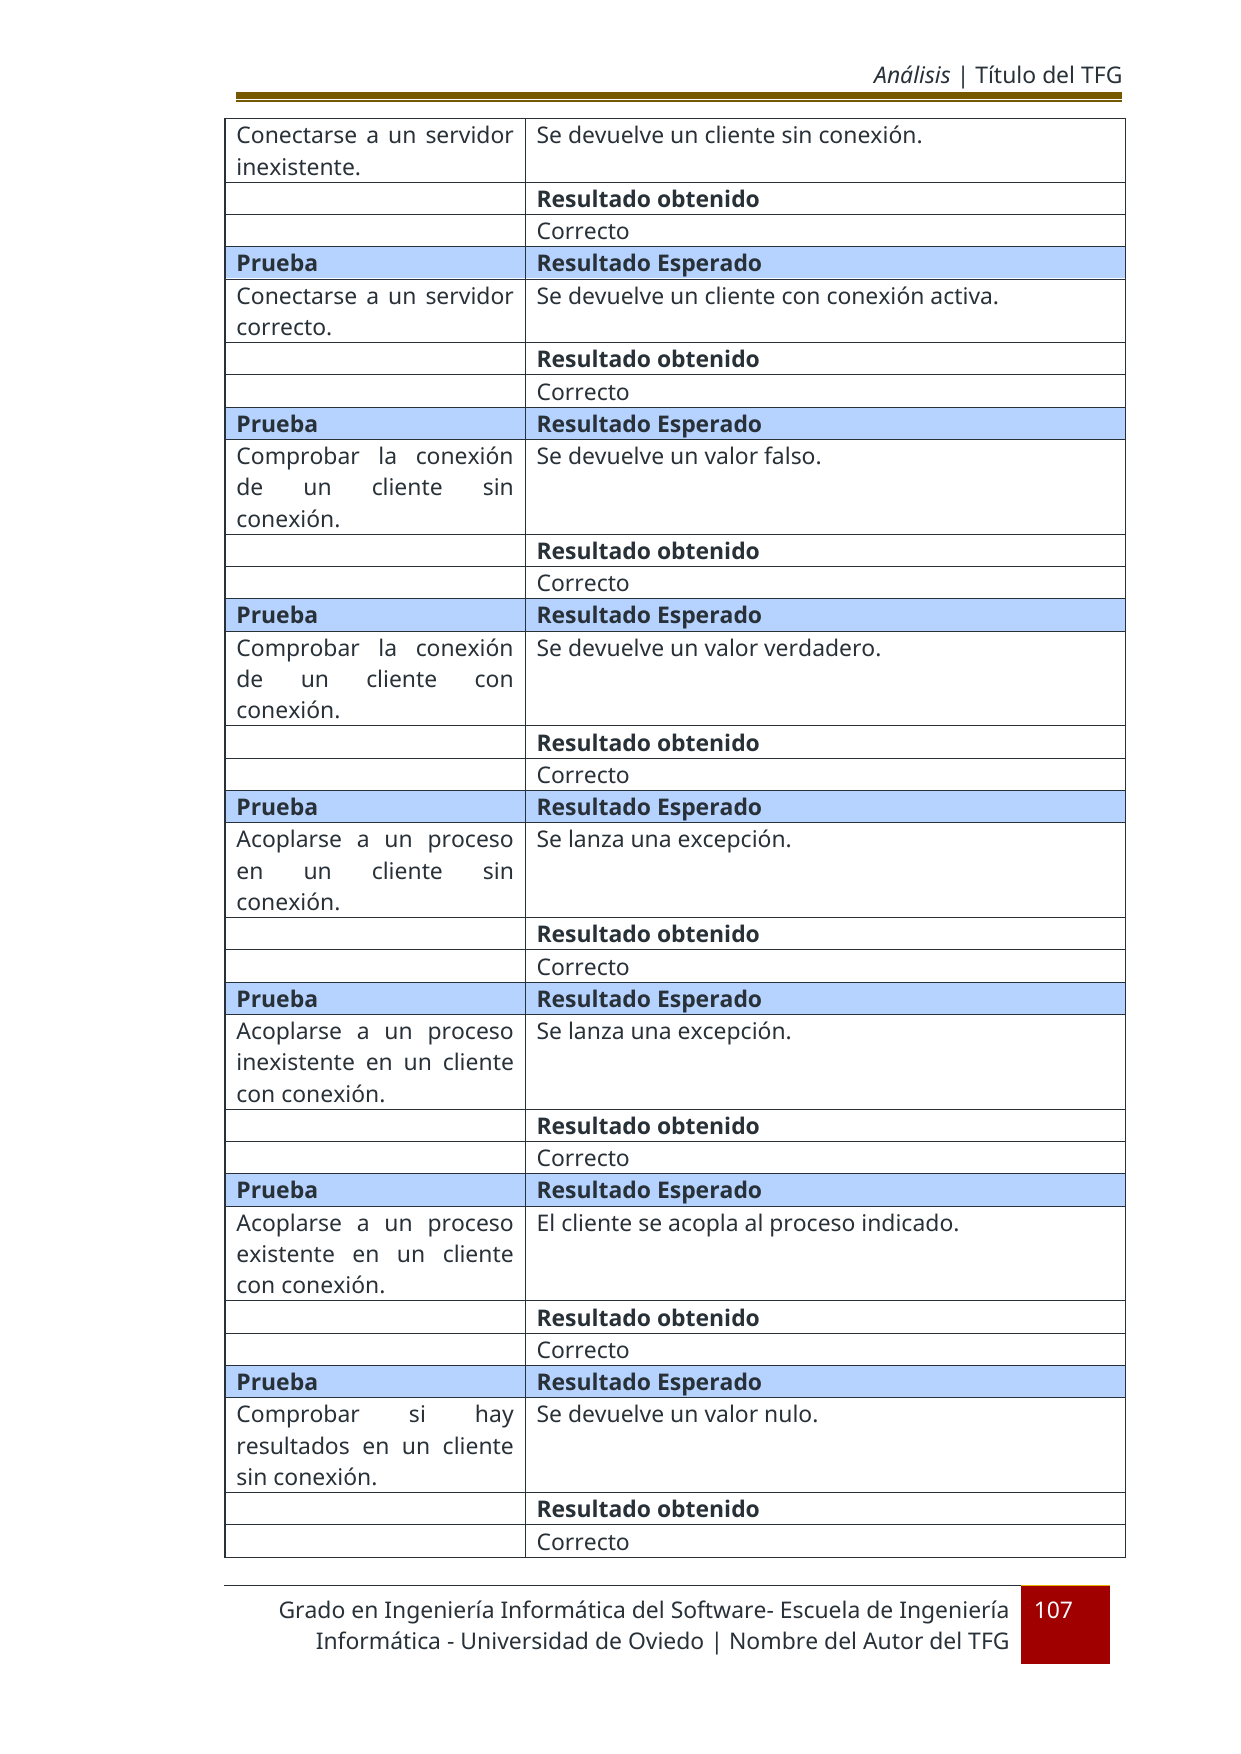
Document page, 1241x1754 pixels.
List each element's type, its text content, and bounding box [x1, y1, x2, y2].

table_cell Conectarse a un servidor correcto. [226, 280, 525, 342]
table_cell Acoplarse a un proceso inexistente en un cliente con conexión. [226, 1015, 525, 1109]
table_cell Prueba [226, 1366, 525, 1397]
table_cell Resultado obtenido [526, 183, 1125, 214]
table_cell [226, 1110, 525, 1141]
table_cell Se devuelve un valor nulo. [526, 1398, 1125, 1492]
table_cell [226, 1142, 525, 1173]
table_cell Correcto [526, 1525, 1125, 1557]
table_cell Resultado obtenido [526, 535, 1125, 566]
table_cell Resultado Esperado [526, 599, 1125, 631]
table_cell [226, 535, 525, 566]
table_cell Se devuelve un valor falso. [526, 440, 1125, 534]
table_cell [226, 1301, 525, 1333]
table_cell Correcto [526, 1142, 1125, 1173]
table_cell Comprobar si hay resultados en un cliente sin conexión. [226, 1398, 525, 1492]
table_cell Resultado Esperado [526, 1174, 1125, 1206]
table_cell Correcto [526, 950, 1125, 982]
table_cell Correcto [526, 759, 1125, 790]
table_cell Prueba [226, 599, 525, 631]
table_cell Resultado obtenido [526, 726, 1125, 758]
table_cell [226, 215, 525, 246]
table_cell Resultado obtenido [526, 1301, 1125, 1333]
table_cell Se devuelve un valor verdadero. [526, 632, 1125, 725]
table_cell Se devuelve un cliente con conexión activa. [526, 280, 1125, 342]
table_cell Correcto [526, 1334, 1125, 1365]
table_cell [226, 759, 525, 790]
table_cell Resultado obtenido [526, 1493, 1125, 1524]
table_cell Comprobar la conexión de un cliente sin conexión. [226, 440, 525, 534]
table_cell Acoplarse a un proceso existente en un cliente con conexión. [226, 1207, 525, 1300]
table_cell [226, 343, 525, 374]
table_cell Prueba [226, 408, 525, 439]
table_cell Resultado Esperado [526, 1366, 1125, 1397]
table_cell El cliente se acopla al proceso indicado. [526, 1207, 1125, 1300]
table_cell [226, 183, 525, 214]
table_cell Conectarse a un servidor inexistente. [226, 119, 525, 182]
table_cell Se devuelve un cliente sin conexión. [526, 119, 1125, 182]
table_cell Resultado obtenido [526, 343, 1125, 374]
table_cell [226, 375, 525, 407]
table_cell Se lanza una excepción. [526, 823, 1125, 917]
table_cell Prueba [226, 1174, 525, 1206]
table_cell Prueba [226, 247, 525, 278]
table_cell Resultado obtenido [526, 918, 1125, 949]
table_cell Correcto [526, 567, 1125, 598]
table_cell [226, 726, 525, 758]
table_cell Acoplarse a un proceso en un cliente sin conexión. [226, 823, 525, 917]
table_cell [226, 1493, 525, 1524]
table_cell Se lanza una excepción. [526, 1015, 1125, 1109]
table_cell Resultado Esperado [526, 983, 1125, 1014]
table_cell Correcto [526, 215, 1125, 246]
table_cell Resultado Esperado [526, 247, 1125, 278]
table_cell Correcto [526, 375, 1125, 407]
table_cell Comprobar la conexión de un cliente con conexión. [226, 632, 525, 725]
table_cell [226, 918, 525, 949]
table_cell [226, 567, 525, 598]
table_cell Resultado Esperado [526, 791, 1125, 822]
table_cell [226, 1525, 525, 1557]
table_cell Prueba [226, 791, 525, 822]
table_cell Resultado Esperado [526, 408, 1125, 439]
table_cell [226, 950, 525, 982]
table_cell [226, 1334, 525, 1365]
table_cell Prueba [226, 983, 525, 1014]
table_cell Resultado obtenido [526, 1110, 1125, 1141]
